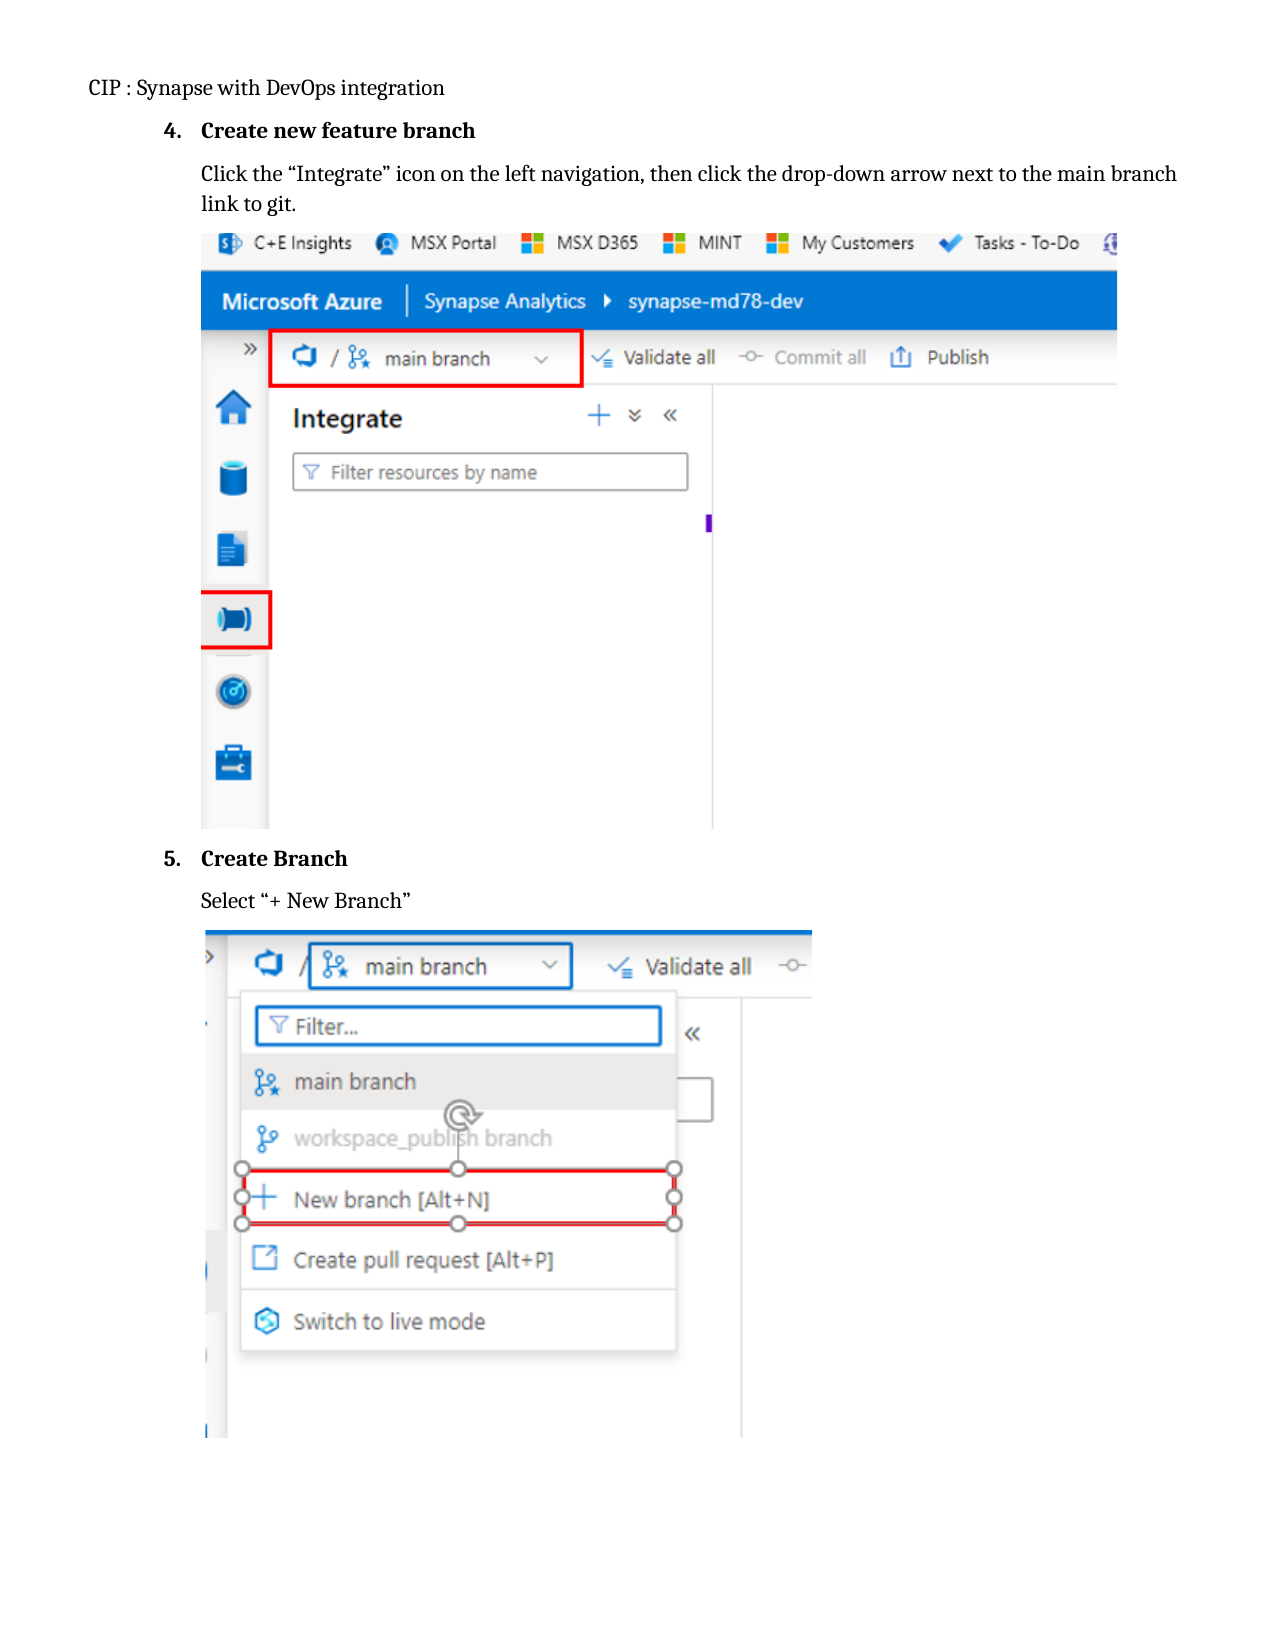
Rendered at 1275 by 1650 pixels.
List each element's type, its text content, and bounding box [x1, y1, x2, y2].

picture [201, 930, 813, 1438]
text Create Branch [164, 845, 1211, 872]
text Create new feature branch [164, 118, 1211, 144]
text Click the “Integrate” icon on the left navigation, then click the drop-down arrow next to the main branch link to git. [201, 161, 1196, 217]
picture [201, 233, 1118, 829]
text Select “+ New Branch” [201, 888, 1196, 914]
